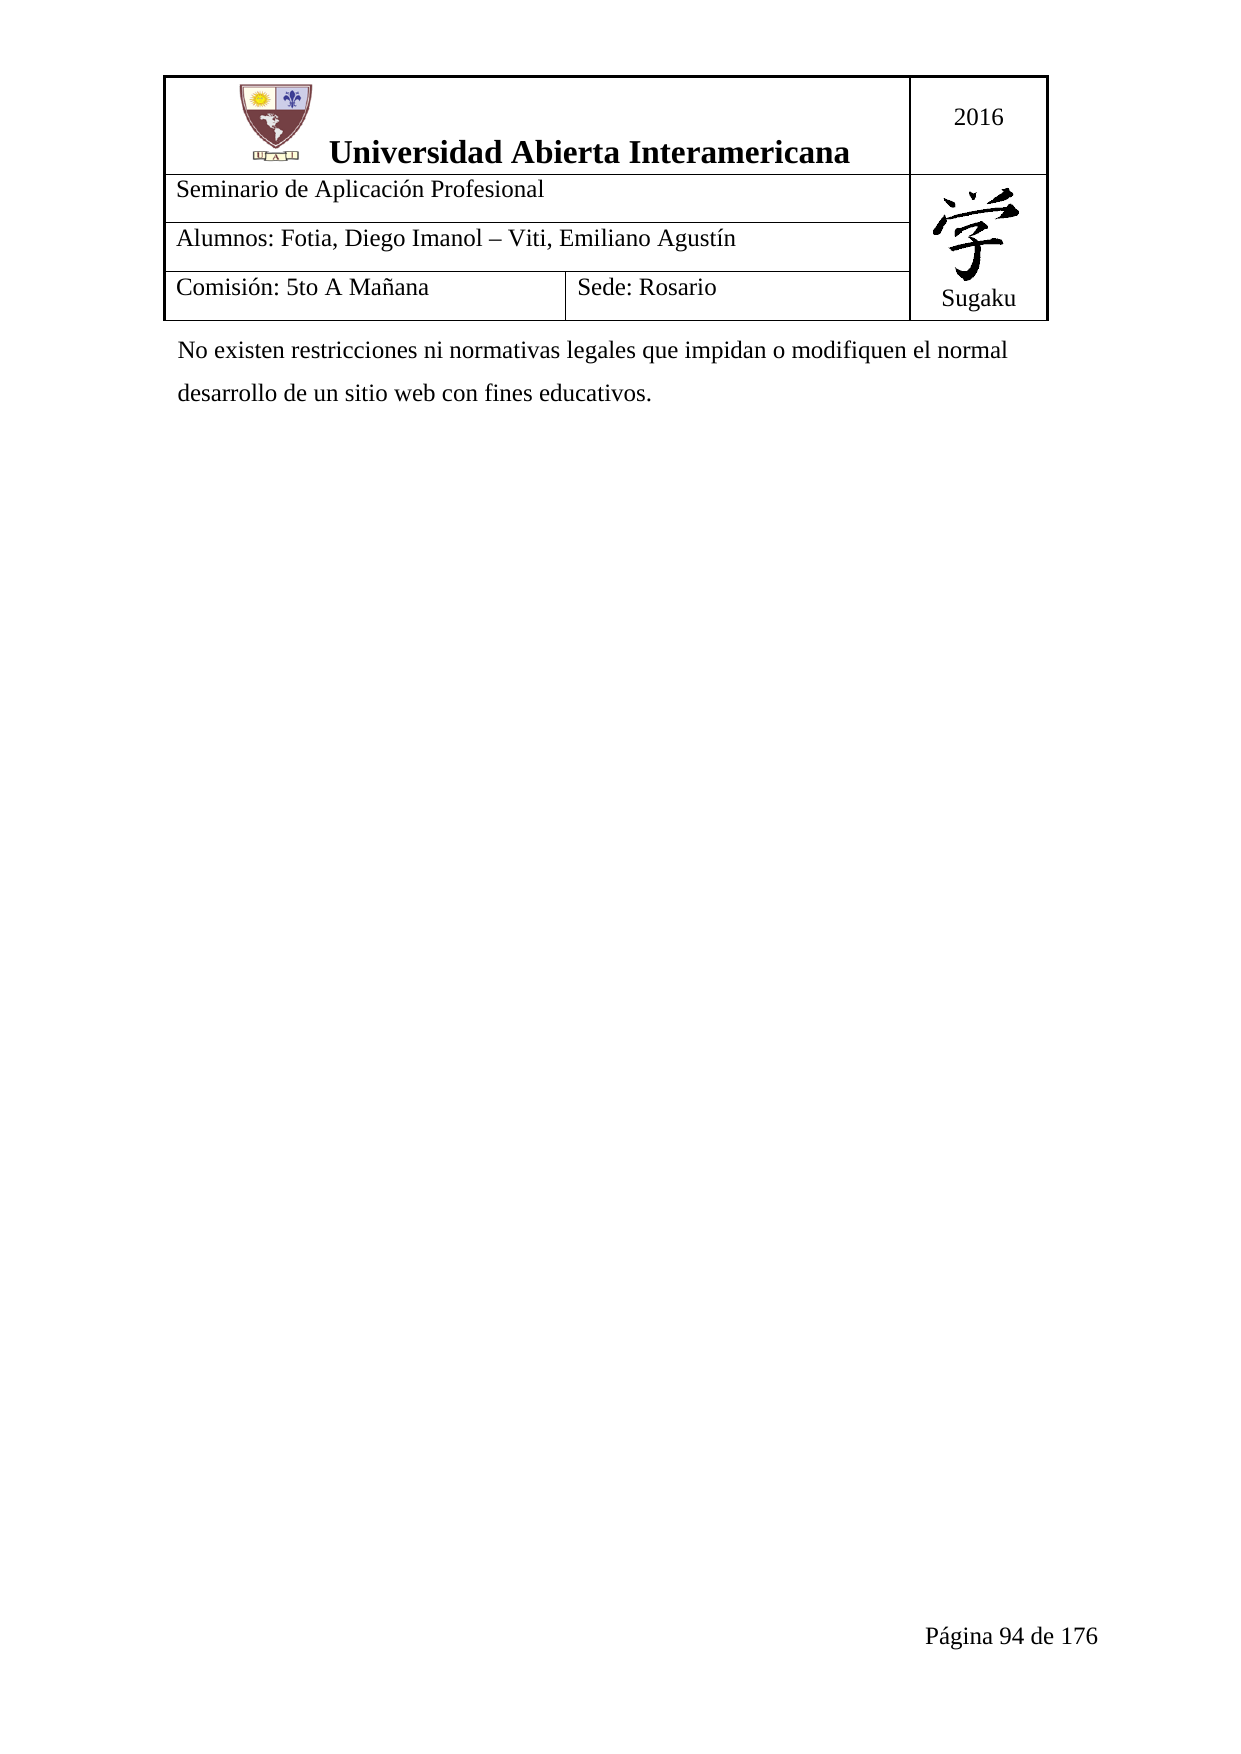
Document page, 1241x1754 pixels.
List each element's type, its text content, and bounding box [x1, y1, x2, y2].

picture [927, 181, 1030, 284]
text No existen restricciones ni normativas legales que impidan o modifiquen el normal desarrollo de un sitio web con fines educativos. [177, 148, 1063, 407]
picture [223, 78, 329, 164]
